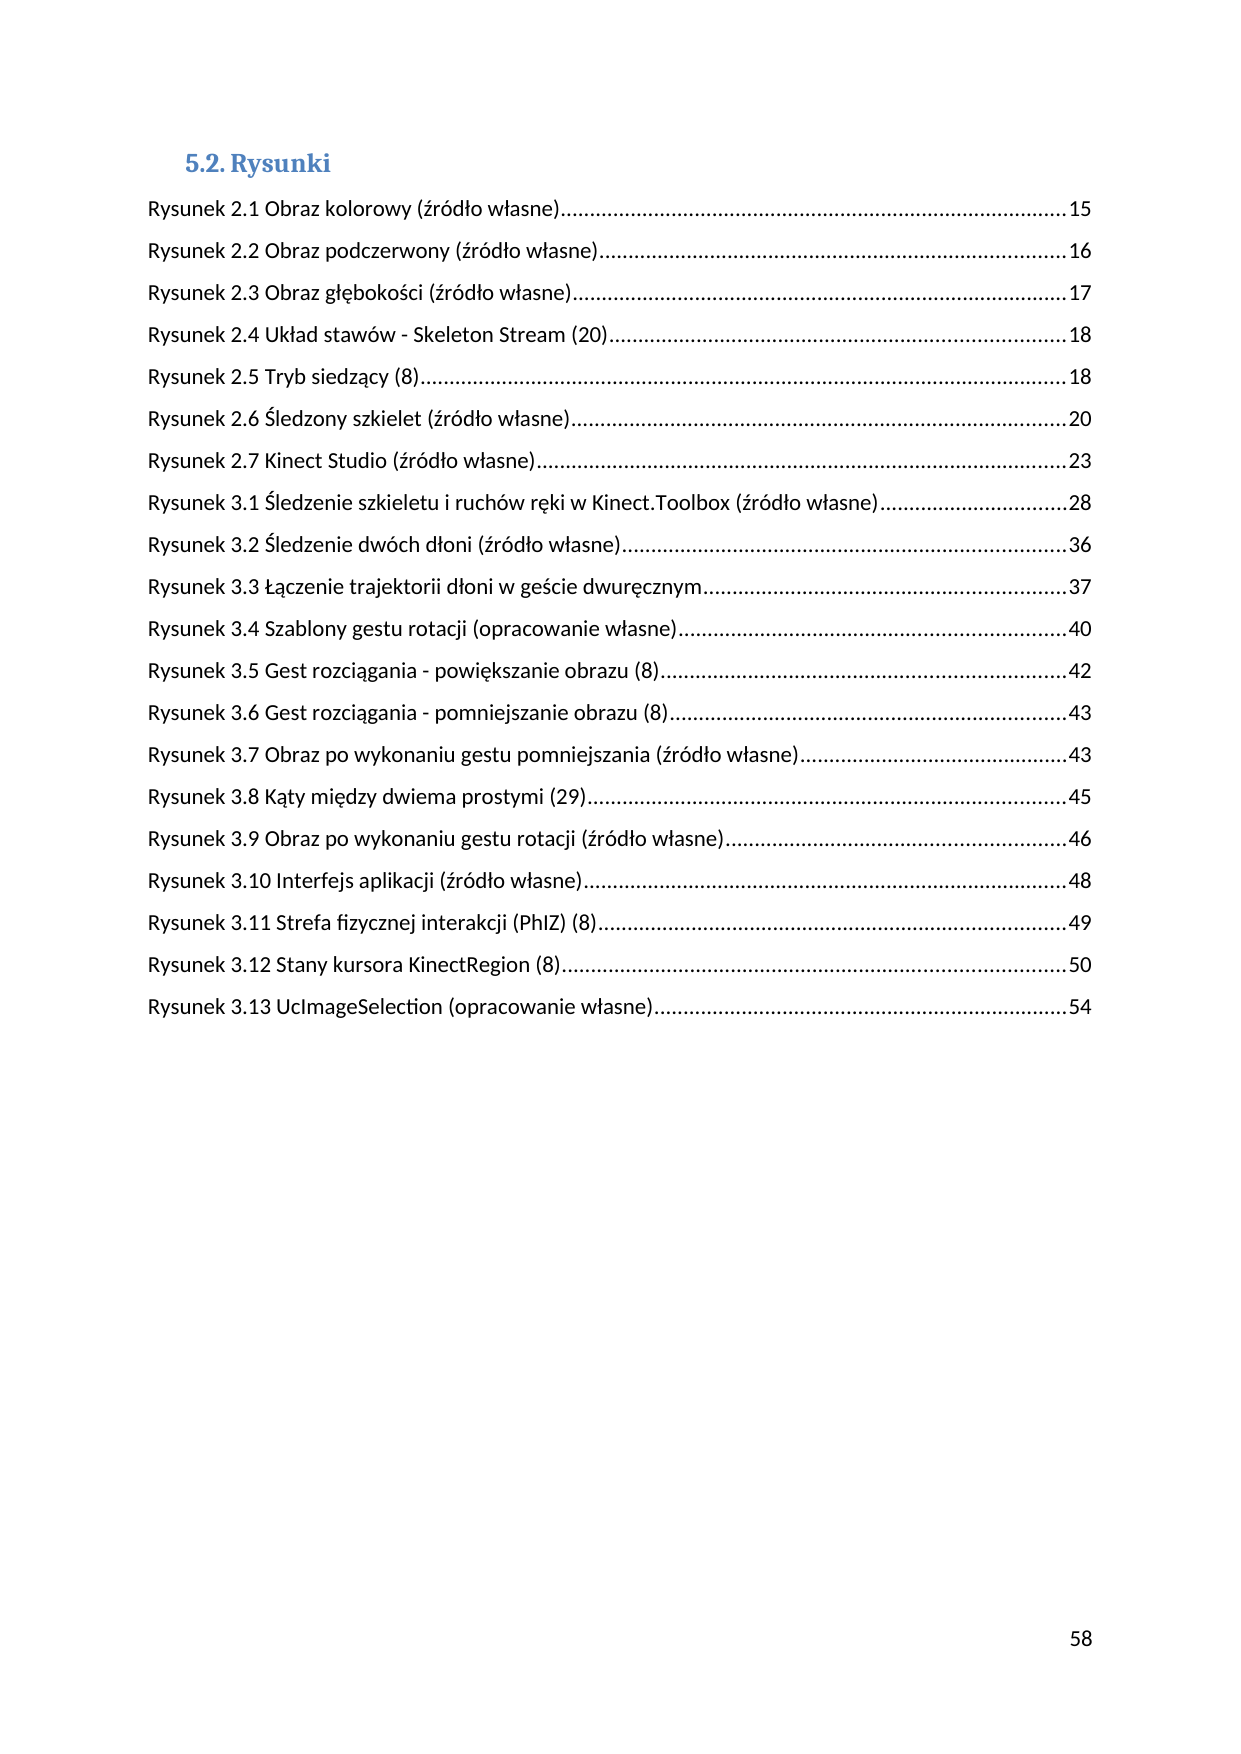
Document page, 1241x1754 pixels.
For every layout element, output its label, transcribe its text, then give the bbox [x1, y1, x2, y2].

text Rysunek 2.6 Śledzony szkielet (źródło własne) 20 [148, 404, 1092, 432]
text Rysunek 2.2 Obraz podczerwony (źródło własne) 16 [148, 236, 1092, 264]
text Rysunek 3.9 Obraz po wykonaniu gestu rotacji (źródło własne) 46 [148, 824, 1092, 852]
text Rysunek 3.5 Gest rozciągania - powiększanie obrazu (8) 42 [148, 656, 1092, 684]
subtitle Rysunki [185, 148, 1092, 179]
text Rysunek 3.1 Śledzenie szkieletu i ruchów ręki w Kinect.Toolbox (źródło własne) 28 [148, 488, 1092, 516]
text Rysunek 2.4 Układ stawów - Skeleton Stream (20) 18 [148, 320, 1092, 348]
text Rysunek 3.7 Obraz po wykonaniu gestu pomniejszania (źródło własne) 43 [148, 740, 1092, 768]
text Rysunek 2.1 Obraz kolorowy (źródło własne) 15 [148, 194, 1092, 222]
text Rysunek 3.6 Gest rozciągania - pomniejszanie obrazu (8) 43 [148, 698, 1092, 726]
text Rysunek 3.13 UcImageSelection (opracowanie własne) 54 [148, 992, 1092, 1020]
text Rysunek 2.7 Kinect Studio (źródło własne) 23 [148, 446, 1092, 474]
text Rysunek 3.3 Łączenie trajektorii dłoni w geście dwuręcznym 37 [148, 572, 1092, 600]
text Rysunek 3.12 Stany kursora KinectRegion (8) 50 [148, 950, 1092, 978]
text Rysunek 3.11 Strefa fizycznej interakcji (PhIZ) (8) 49 [148, 908, 1092, 936]
text Rysunek 3.10 Interfejs aplikacji (źródło własne) 48 [148, 866, 1092, 894]
text Rysunek 3.2 Śledzenie dwóch dłoni (źródło własne) 36 [148, 530, 1092, 558]
text Rysunek 2.5 Tryb siedzący (8) 18 [148, 362, 1092, 390]
text Rysunek 3.4 Szablony gestu rotacji (opracowanie własne) 40 [148, 614, 1092, 642]
text Rysunek 2.3 Obraz głębokości (źródło własne) 17 [148, 278, 1092, 306]
text Rysunek 3.8 Kąty między dwiema prostymi (29) 45 [148, 782, 1092, 810]
